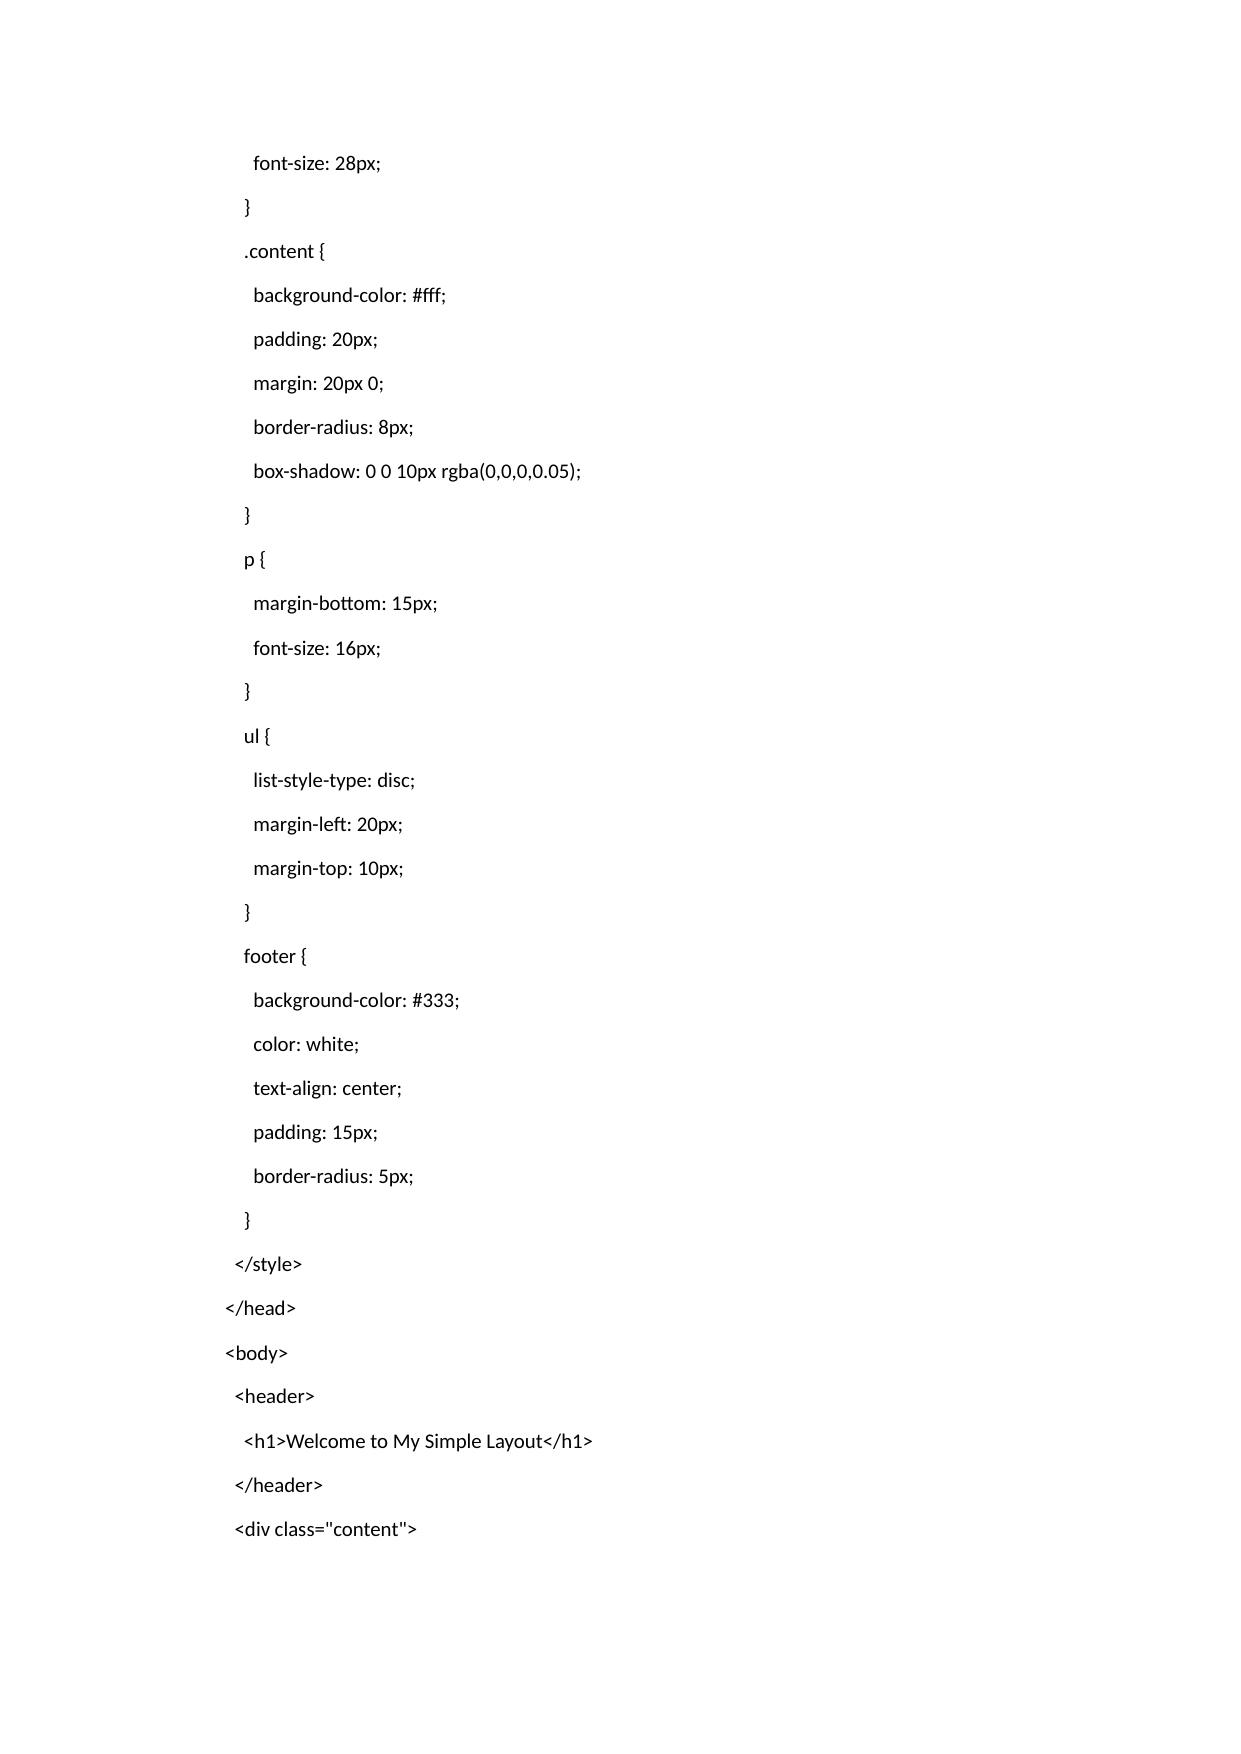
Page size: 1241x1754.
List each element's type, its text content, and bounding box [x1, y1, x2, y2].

text background-color: #333; [150, 987, 1090, 1013]
text <h1>Welcome to My Simple Layout</h1> [150, 1428, 1090, 1453]
text background-color: #fff; [150, 282, 1090, 308]
text border-radius: 8px; [150, 414, 1090, 440]
text border-radius: 5px; [150, 1163, 1090, 1189]
text box-shadow: 0 0 10px rgba(0,0,0,0.05); [150, 458, 1090, 484]
text <header> [150, 1384, 1090, 1409]
text padding: 15px; [150, 1119, 1090, 1145]
text ul { [150, 723, 1090, 748]
text list-style-type: disc; [150, 767, 1090, 792]
text color: white; [150, 1031, 1090, 1057]
text } [150, 502, 1090, 528]
text </head> [150, 1296, 1090, 1321]
text margin-top: 10px; [150, 855, 1090, 880]
text text-align: center; [150, 1075, 1090, 1101]
text padding: 20px; [150, 326, 1090, 352]
text } [150, 194, 1090, 219]
text margin-bottom: 15px; [150, 591, 1090, 616]
text <div class="content"> [150, 1516, 1090, 1541]
text } [150, 899, 1090, 924]
text } [150, 679, 1090, 704]
text p { [150, 547, 1090, 572]
text font-size: 16px; [150, 635, 1090, 660]
text <body> [150, 1340, 1090, 1365]
text margin-left: 20px; [150, 811, 1090, 836]
text .content { [150, 238, 1090, 263]
text font-size: 28px; [150, 150, 1090, 175]
text } [150, 1207, 1090, 1233]
text </style> [150, 1252, 1090, 1277]
text margin: 20px 0; [150, 370, 1090, 396]
text </header> [150, 1472, 1090, 1497]
text footer { [150, 943, 1090, 968]
